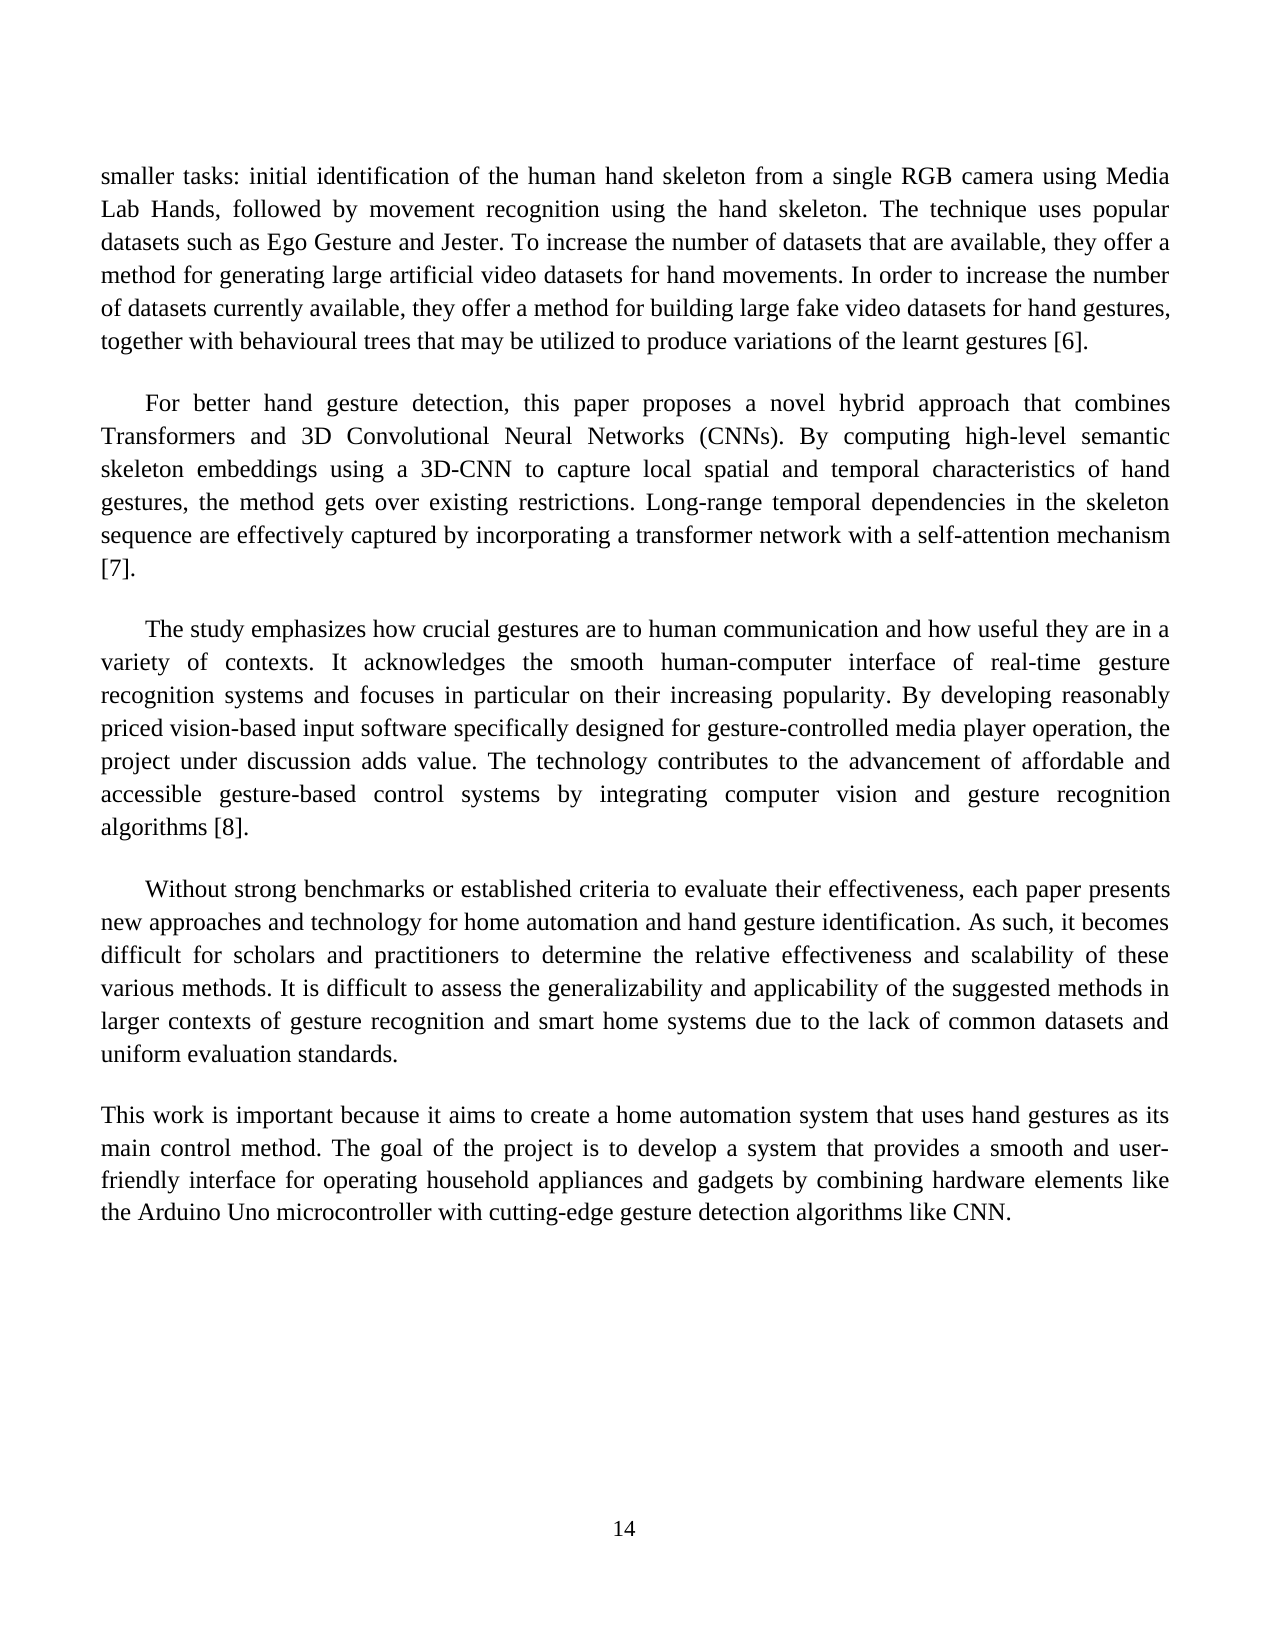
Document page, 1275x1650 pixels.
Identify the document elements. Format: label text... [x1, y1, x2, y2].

text Without strong benchmarks or established criteria to evaluate their effectiveness, each paper presents new approaches and technology for home automation and hand gesture identification. As such, it becomes difficult for scholars and practitioners to determine the relative effectiveness and scalability of these various methods. It is difficult to assess the generalizability and applicability of the suggested methods in larger contexts of gesture recognition and smart home systems due to the lack of common datasets and uniform evaluation standards. [101, 874, 1171, 1068]
text This work is important because it aims to create a home automation system that uses hand gestures as its main control method. The goal of the project is to develop a system that provides a smooth and user-friendly interface for operating household appliances and gadgets by combining hardware elements like the Arduino Uno microcontroller with cutting-edge gesture detection algorithms like CNN. [101, 1100, 1171, 1226]
text The study emphasizes how crucial gestures are to human communication and how useful they are in a variety of contexts. It acknowledges the smooth human-computer interface of real-time gesture recognition systems and focuses in particular on their increasing popularity. By developing reasonably priced vision-based input software specifically designed for gesture-controlled media player operation, the project under discussion adds value. The technology contributes to the advancement of affordable and accessible gesture-based control systems by integrating computer vision and gesture recognition algorithms [8]. [101, 614, 1171, 841]
text For better hand gesture detection, this paper proposes a novel hybrid approach that combines Transformers and 3D Convolutional Neural Networks (CNNs). By computing high-level semantic skeleton embeddings using a 3D-CNN to capture local spatial and temporal characteristics of hand gestures, the method gets over existing restrictions. Long-range temporal dependencies in the skeleton sequence are effectively captured by incorporating a transformer network with a self-attention mechanism [7]. [101, 388, 1171, 582]
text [101, 161, 1171, 355]
